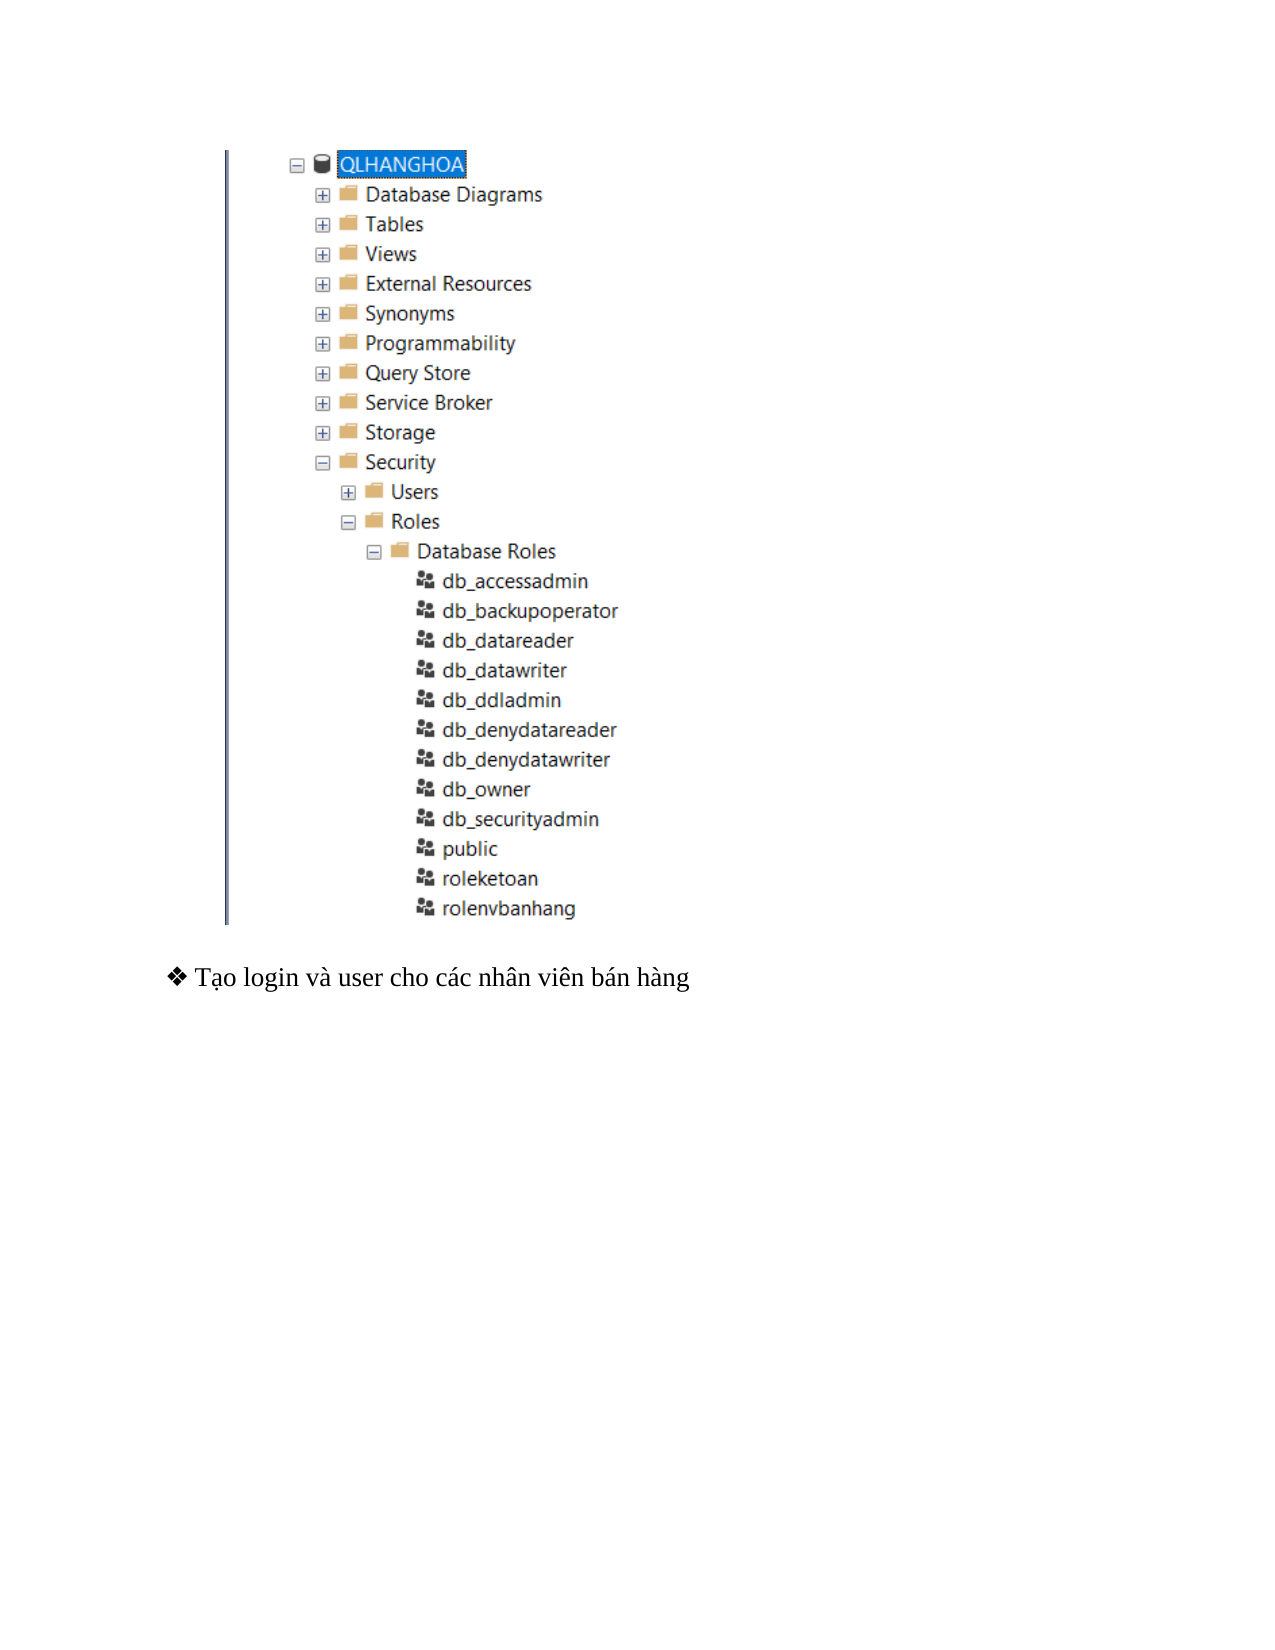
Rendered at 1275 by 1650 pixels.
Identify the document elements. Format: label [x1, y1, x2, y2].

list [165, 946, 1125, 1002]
picture [225, 150, 860, 925]
